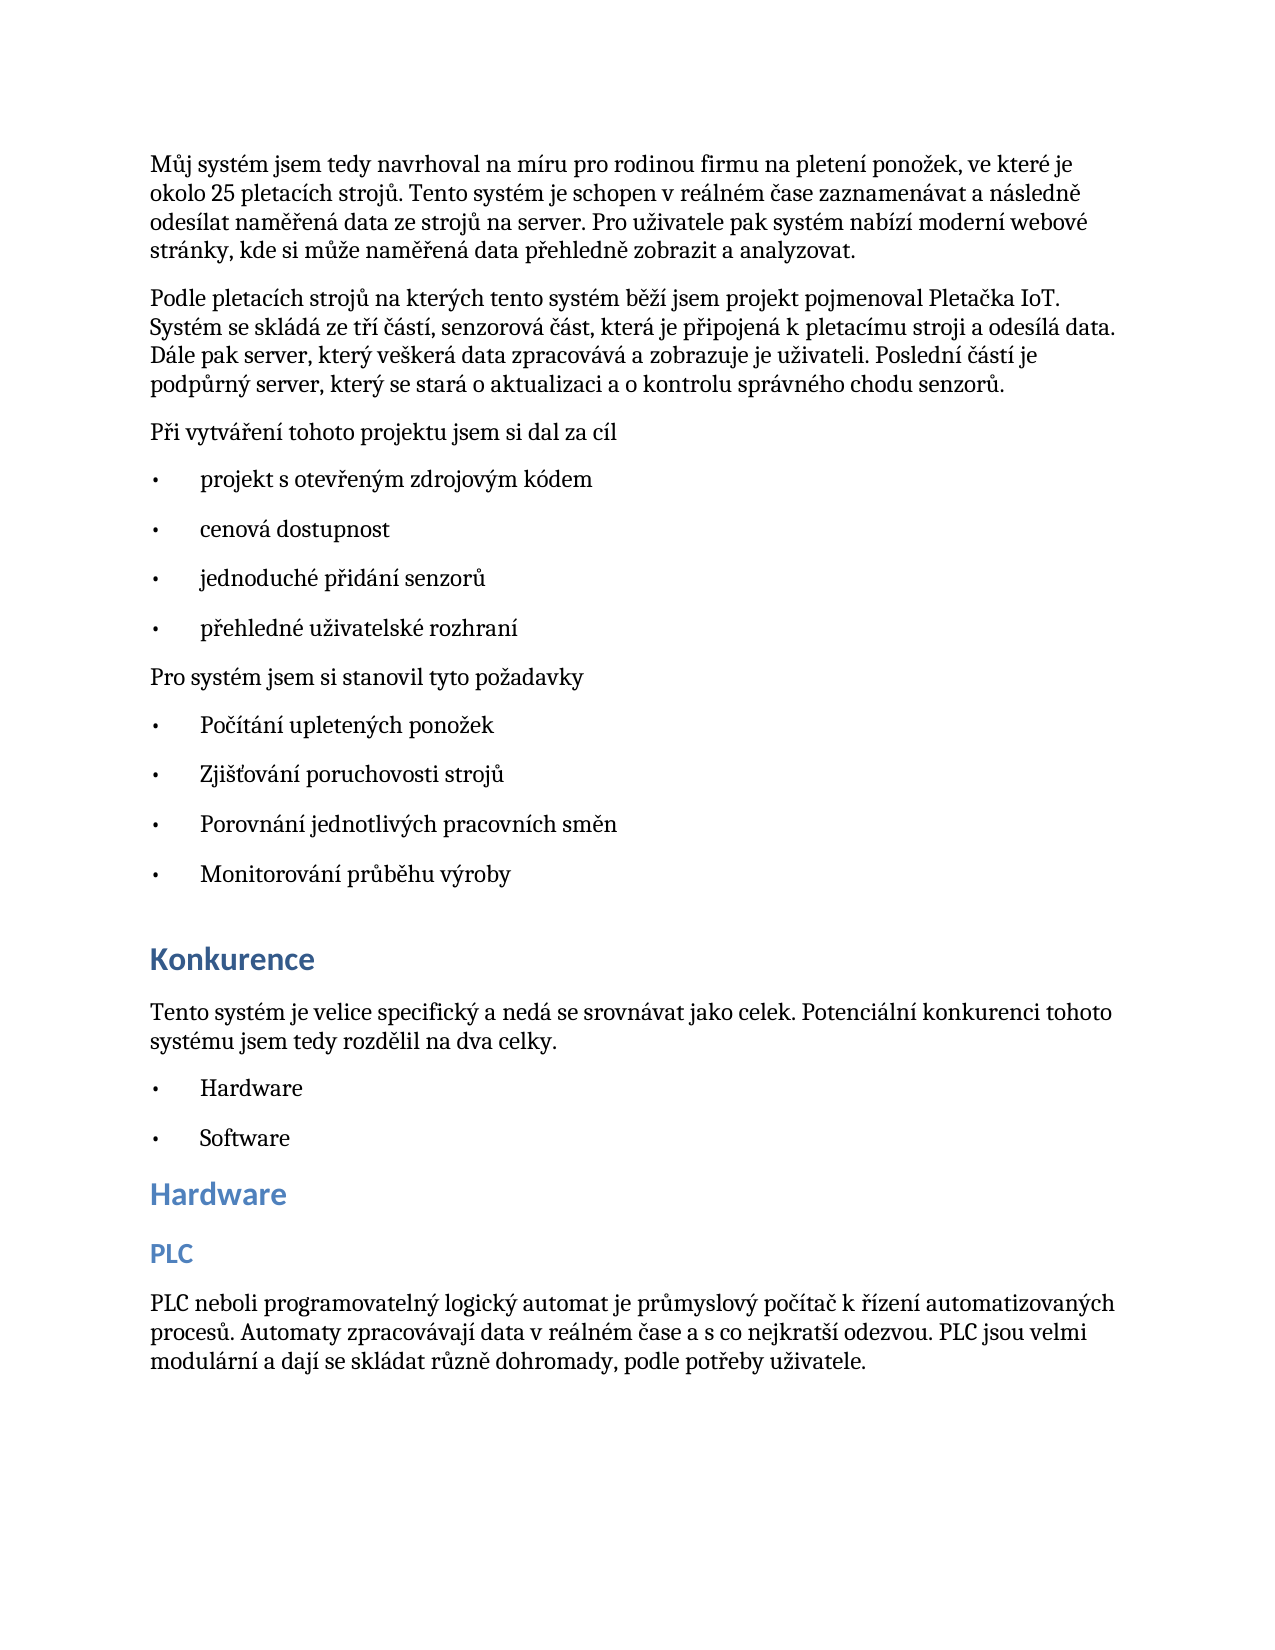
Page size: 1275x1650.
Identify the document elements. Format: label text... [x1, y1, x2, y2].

text Tento systém je velice specifický a nedá se srovnávat jako celek. Potenciální konkurenci tohoto systému jsem tedy rozdělil na dva celky. [150, 998, 1125, 1055]
subtitle Hardware [150, 1173, 1125, 1214]
list jednoduché přidání senzorů [150, 564, 1125, 593]
list Software [150, 1124, 1125, 1152]
text Podle pletacích strojů na kterých tento systém běží jsem projekt pojmenoval Pletačka IoT. Systém se skládá ze tří částí, senzorová část, která je připojená k pletacímu stroji a odesílá data. Dále pak server, který veškerá data zpracovává a zobrazuje je uživateli. Poslední částí je podpůrný server, který se stará o aktualizaci a o kontrolu správného chodu senzorů. [150, 284, 1125, 399]
list Počítání upletených ponožek [150, 711, 1125, 739]
list přehledné uživatelské rozhraní [150, 614, 1125, 642]
subtitle PLC [150, 1235, 1125, 1270]
text PLC neboli programovatelný logický automat je průmyslový počítač k řízení automatizovaných procesů. Automaty zpracovávají data v reálném čase a s co nejkratší odezvou. PLC jsou velmi modulární a dají se skládat různě dohromady, podle potřeby uživatele. [150, 1289, 1125, 1375]
text Pro systém jsem si stanovil tyto požadavky [150, 663, 1125, 692]
text Můj systém jsem tedy navrhoval na míru pro rodinou firmu na pletení ponožek, ve které je okolo 25 pletacích strojů. Tento systém je schopen v reálném čase zaznamenávat a následně odesílat naměřená data ze strojů na server. Pro uživatele pak systém nabízí moderní webové stránky, kde si může naměřená data přehledně zobrazit a analyzovat. [150, 150, 1125, 265]
text Při vytváření tohoto projektu jsem si dal za cíl [150, 417, 1125, 446]
list Zjišťování poruchovosti strojů [150, 760, 1125, 789]
subtitle Konkurence [150, 938, 1125, 979]
list Hardware [150, 1074, 1125, 1103]
list cenová dostupnost [150, 514, 1125, 543]
list projekt s otevřeným zdrojovým kódem [150, 465, 1125, 494]
list Porovnání jednotlivých pracovních směn [150, 810, 1125, 839]
list Monitorování průběhu výroby [150, 859, 1125, 888]
